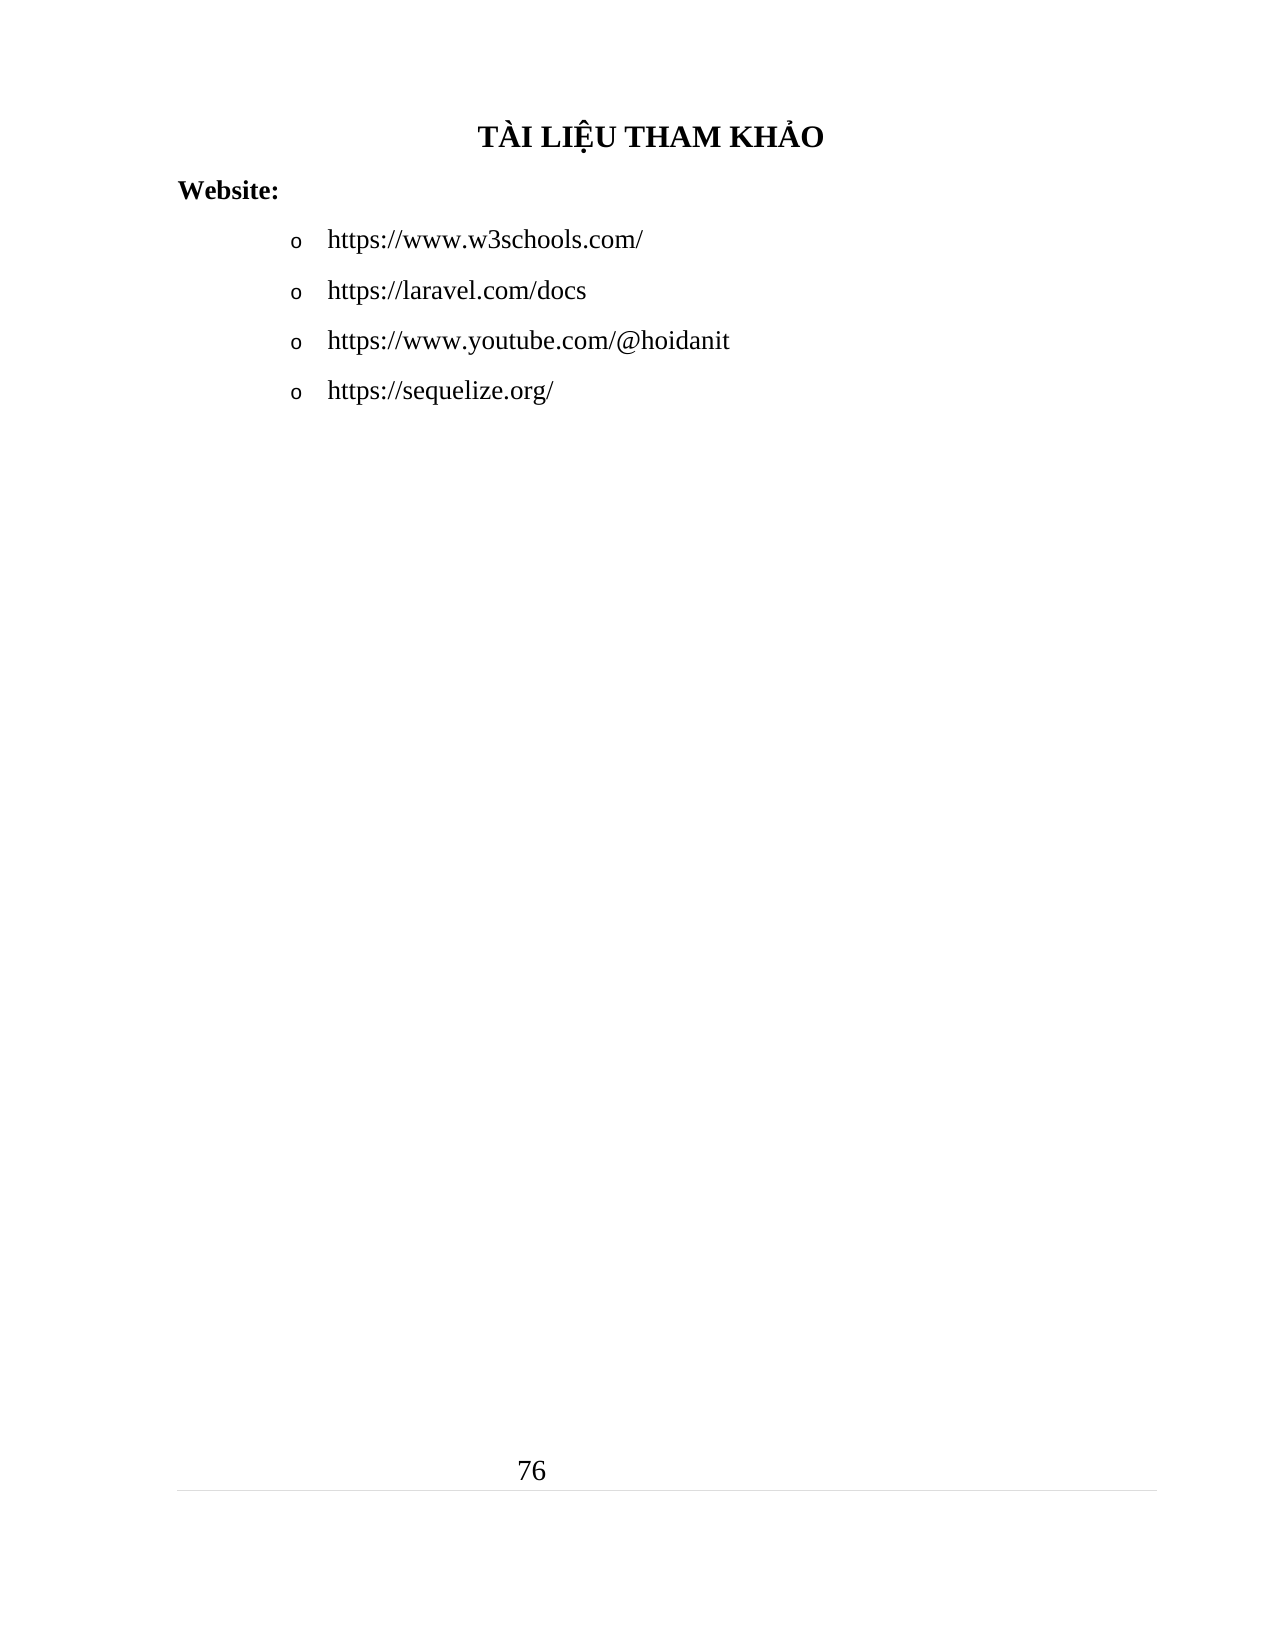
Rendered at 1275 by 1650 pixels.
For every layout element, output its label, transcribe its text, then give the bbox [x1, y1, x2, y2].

subtitle Website: [177, 174, 1157, 205]
subtitle https://laravel.com/docs [290, 274, 1157, 305]
subtitle https://www.w3schools.com/ [290, 223, 1157, 255]
subtitle https://sequelize.org/ [290, 374, 1157, 406]
subtitle https://www.youtube.com/@hoidanit [290, 324, 1157, 356]
subtitle TÀI LIỆU THAM KHẢO [402, 118, 1157, 154]
